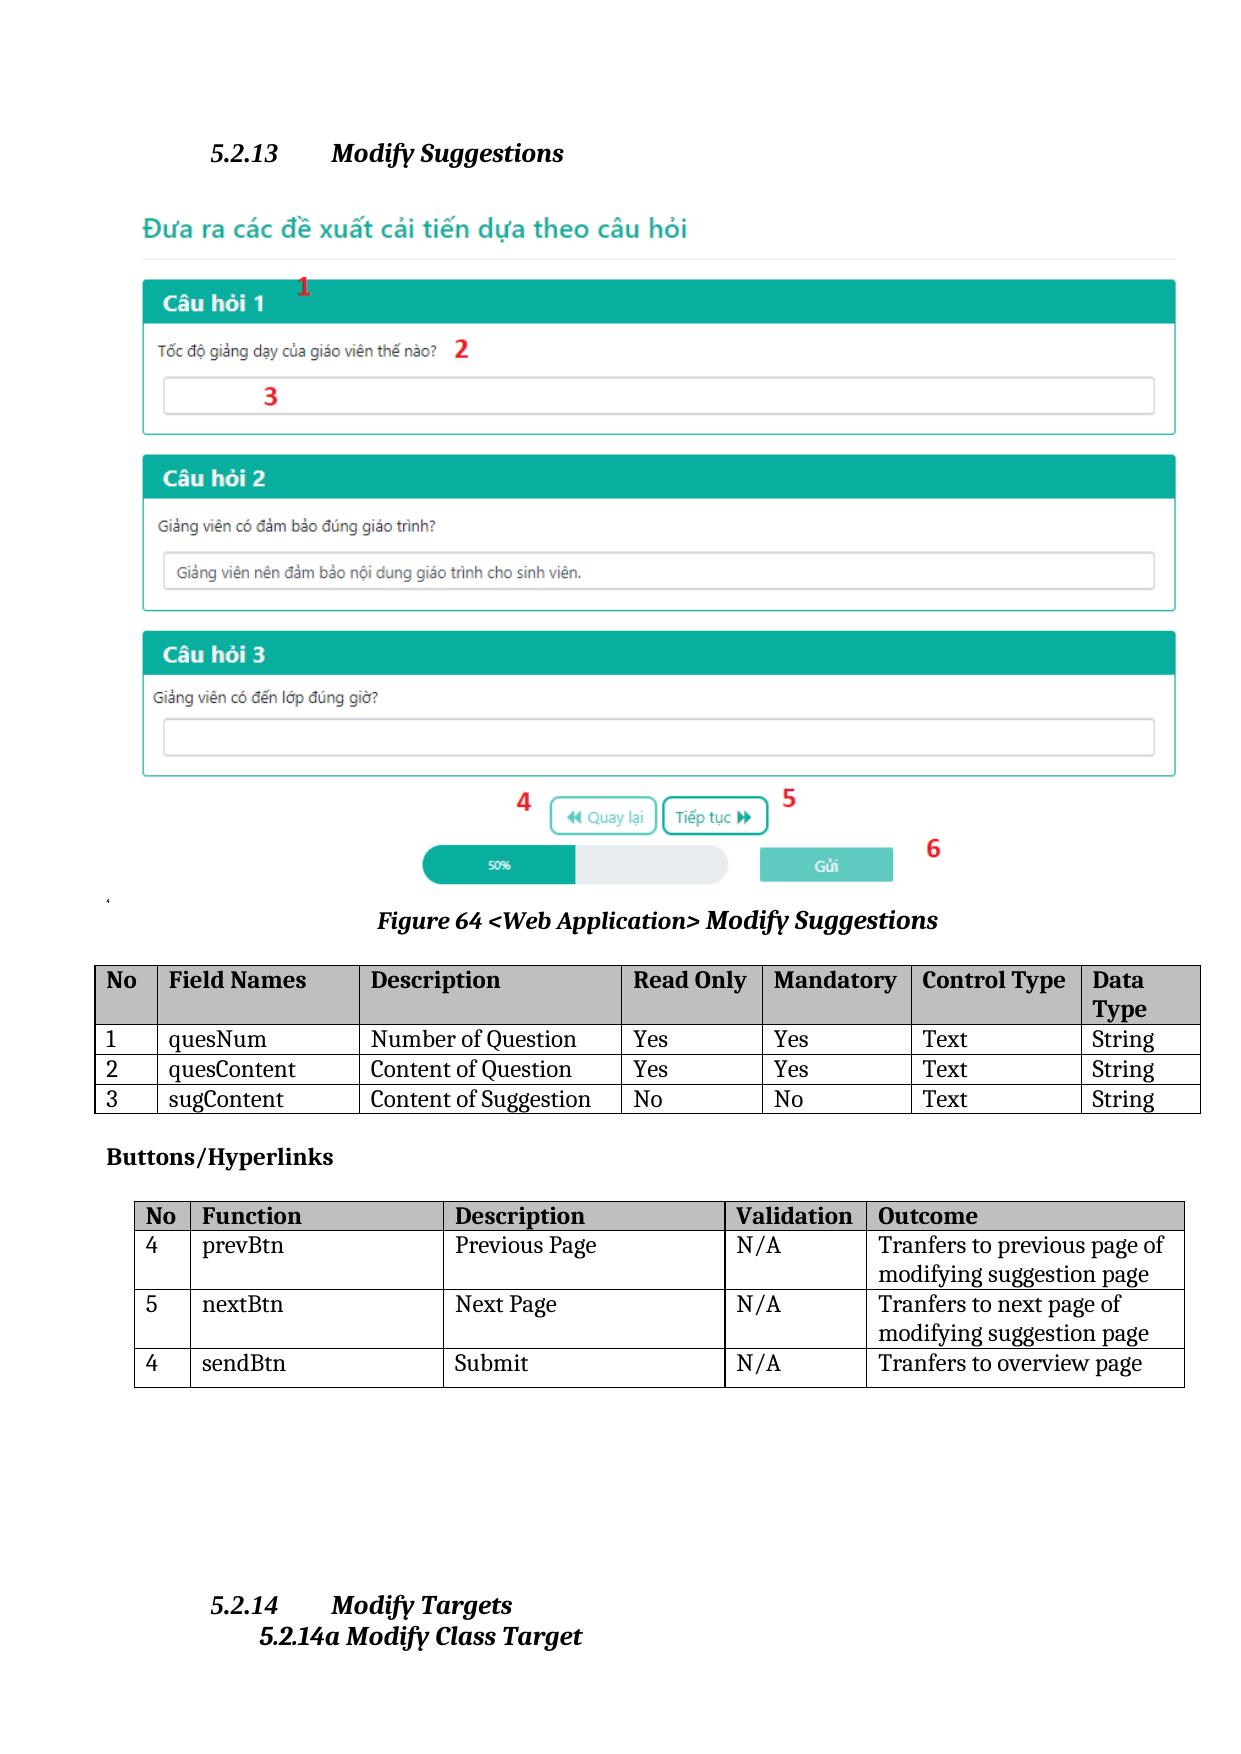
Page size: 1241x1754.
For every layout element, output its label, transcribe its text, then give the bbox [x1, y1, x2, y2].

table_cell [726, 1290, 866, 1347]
picture [106, 200, 1210, 899]
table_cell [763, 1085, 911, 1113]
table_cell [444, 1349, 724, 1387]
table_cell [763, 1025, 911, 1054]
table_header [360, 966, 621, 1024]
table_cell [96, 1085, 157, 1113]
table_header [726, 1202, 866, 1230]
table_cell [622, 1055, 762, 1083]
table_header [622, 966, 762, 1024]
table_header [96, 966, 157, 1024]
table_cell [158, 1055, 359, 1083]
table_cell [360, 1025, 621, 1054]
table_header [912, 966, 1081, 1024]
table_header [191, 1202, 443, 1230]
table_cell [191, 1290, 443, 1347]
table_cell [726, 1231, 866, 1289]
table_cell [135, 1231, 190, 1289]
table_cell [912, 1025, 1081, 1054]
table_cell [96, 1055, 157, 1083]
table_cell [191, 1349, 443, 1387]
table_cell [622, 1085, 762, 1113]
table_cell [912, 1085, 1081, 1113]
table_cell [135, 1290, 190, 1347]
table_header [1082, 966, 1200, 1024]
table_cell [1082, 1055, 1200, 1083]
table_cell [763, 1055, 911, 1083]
text Buttons/Hyperlinks [106, 1143, 1209, 1172]
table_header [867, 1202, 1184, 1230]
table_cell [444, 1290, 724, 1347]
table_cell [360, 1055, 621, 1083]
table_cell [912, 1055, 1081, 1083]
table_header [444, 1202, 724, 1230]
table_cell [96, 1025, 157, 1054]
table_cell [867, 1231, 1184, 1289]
text 5.2.14a Modify Class Target [106, 1621, 1209, 1653]
list Modify Targets [210, 1589, 1209, 1621]
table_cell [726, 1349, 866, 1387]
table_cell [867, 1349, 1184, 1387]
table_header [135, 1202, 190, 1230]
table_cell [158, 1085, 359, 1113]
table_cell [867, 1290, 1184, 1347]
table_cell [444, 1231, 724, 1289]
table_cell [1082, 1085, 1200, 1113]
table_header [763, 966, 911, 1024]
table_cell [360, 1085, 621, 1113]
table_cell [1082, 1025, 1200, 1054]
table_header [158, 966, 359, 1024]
list Modify Suggestions [210, 137, 1209, 169]
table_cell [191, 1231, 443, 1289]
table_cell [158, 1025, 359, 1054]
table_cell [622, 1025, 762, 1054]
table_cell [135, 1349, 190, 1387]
text Figure 64 <Web Application> Modify Suggestions [106, 905, 1209, 937]
